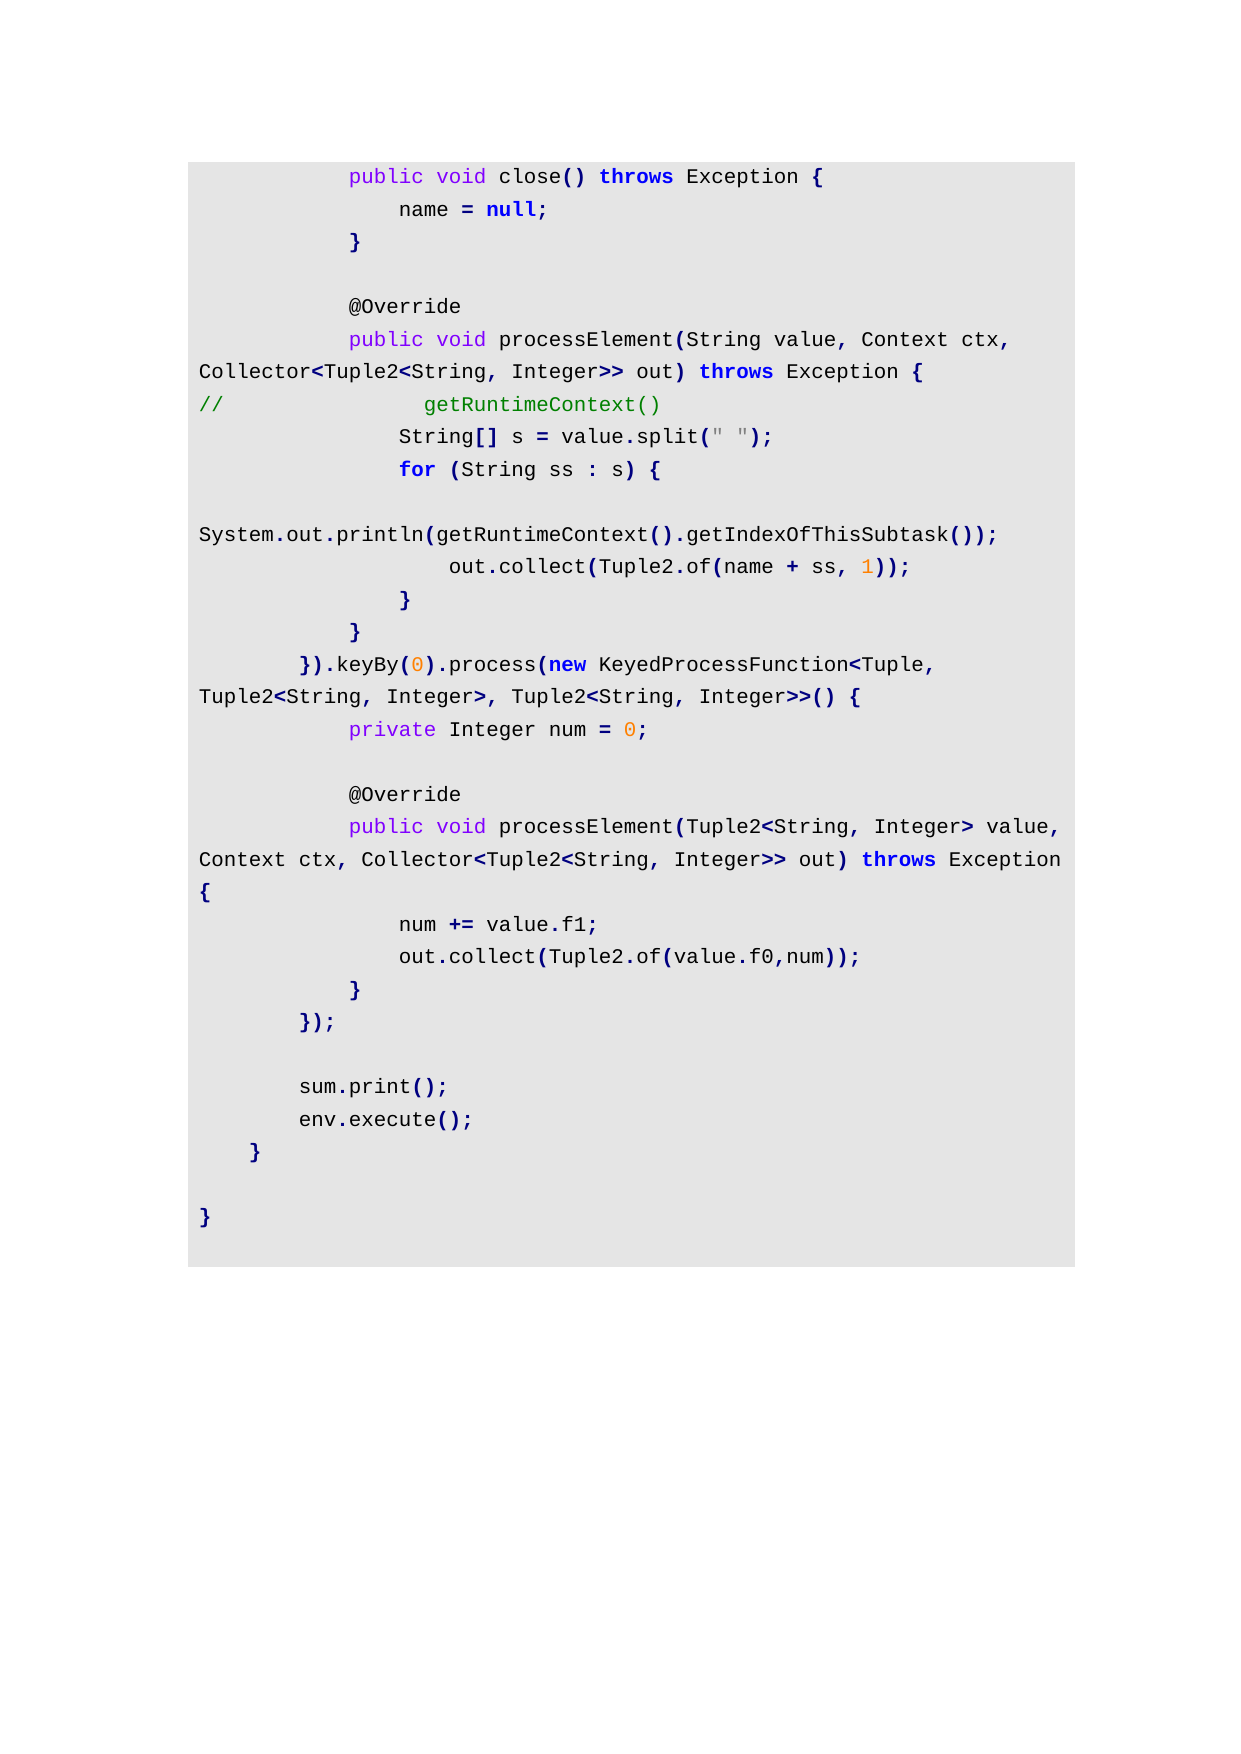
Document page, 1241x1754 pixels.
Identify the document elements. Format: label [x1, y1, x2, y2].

table_header [188, 162, 1075, 1267]
